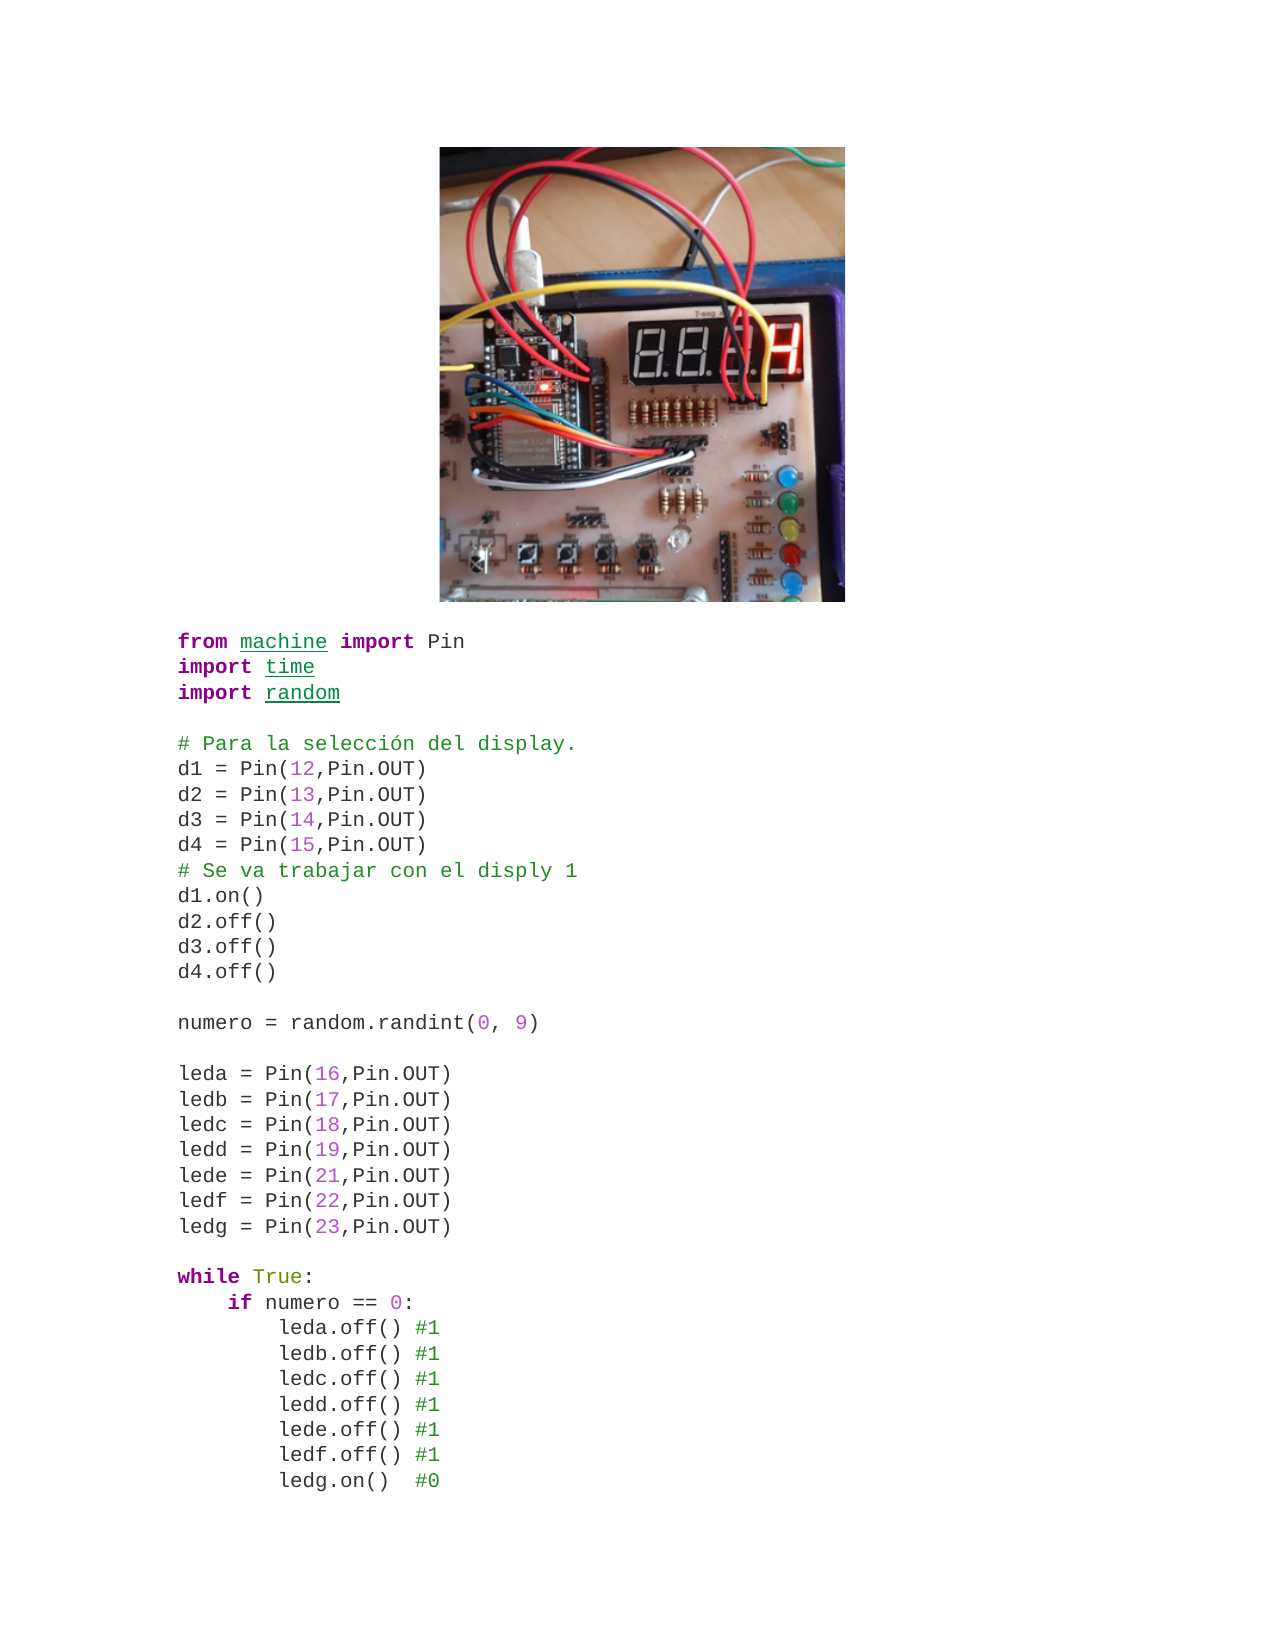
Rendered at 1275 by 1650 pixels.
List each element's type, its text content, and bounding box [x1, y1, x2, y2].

text d1.on() [177, 883, 1098, 909]
text ledb = Pin(17,Pin.OUT) [177, 1087, 1098, 1112]
text ledf = Pin(22,Pin.OUT) [177, 1188, 1098, 1214]
text ledg.on() #0 [177, 1468, 1098, 1493]
text d2 = Pin(13,Pin.OUT) [177, 782, 1098, 807]
text lede.off() #1 [177, 1417, 1098, 1443]
text ledc = Pin(18,Pin.OUT) [177, 1112, 1098, 1138]
text # Se va trabajar con el disply 1 [177, 858, 1098, 883]
text d3 = Pin(14,Pin.OUT) [177, 807, 1098, 833]
text leda = Pin(16,Pin.OUT) [177, 1061, 1098, 1087]
text ledc.off() #1 [177, 1366, 1098, 1392]
picture [429, 147, 846, 602]
text ledd = Pin(19,Pin.OUT) [177, 1138, 1098, 1163]
text while True: [177, 1265, 1098, 1290]
text ledb.off() #1 [177, 1341, 1098, 1366]
text d2.off() [177, 909, 1098, 934]
text lede = Pin(21,Pin.OUT) [177, 1163, 1098, 1188]
text from machine import Pin [177, 629, 1098, 655]
text d1 = Pin(12,Pin.OUT) [177, 756, 1098, 782]
text import random [177, 680, 1098, 706]
text ledf.off() #1 [177, 1443, 1098, 1468]
text d4 = Pin(15,Pin.OUT) [177, 833, 1098, 858]
text import time [177, 655, 1098, 680]
text if numero == 0: [177, 1290, 1098, 1316]
text d3.off() [177, 934, 1098, 960]
text ledg = Pin(23,Pin.OUT) [177, 1214, 1098, 1239]
text d4.off() [177, 960, 1098, 985]
text ledd.off() #1 [177, 1392, 1098, 1417]
text leda.off() #1 [177, 1316, 1098, 1341]
text # Para la selección del display. [177, 731, 1098, 756]
text numero = random.randint(0, 9) [177, 1011, 1098, 1036]
